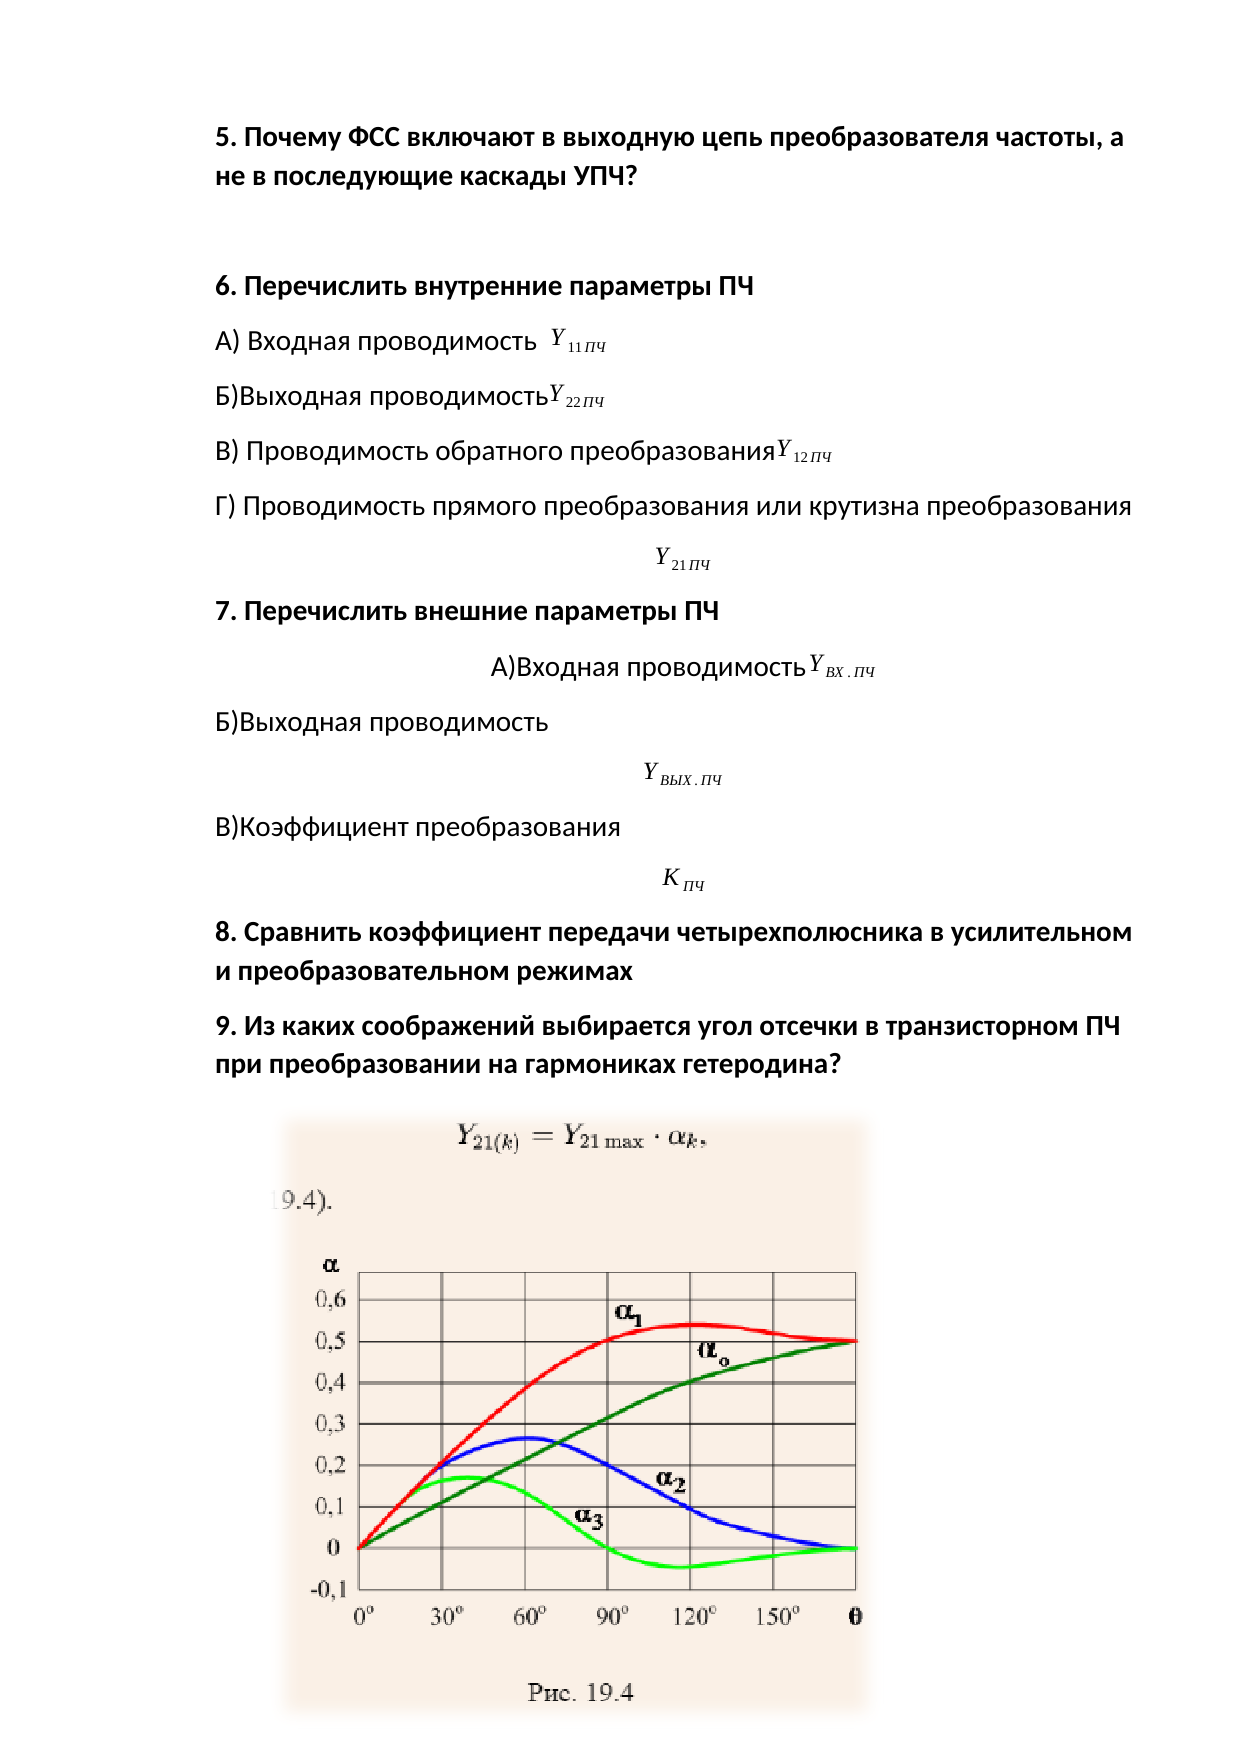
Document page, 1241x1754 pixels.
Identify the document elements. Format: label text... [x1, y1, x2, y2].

text 8. Сравнить коэффициент передачи четырехполюсника в усилительном и преобразовательном режимах [215, 913, 1152, 987]
text А)Входная проводимость [215, 648, 1152, 683]
text 9. Из каких соображений выбирается угол отсечки в транзисторном ПЧ при преобразовании на гармониках гетеродина? [215, 1007, 1152, 1081]
text Б)Выходная проводимость [215, 377, 1152, 413]
text 7. Перечислить внешние параметры ПЧ [215, 592, 1152, 628]
text А) Входная проводимость [215, 322, 1152, 357]
text 6. Перечислить внутренние параметры ПЧ [215, 267, 1152, 302]
text Б)Выходная проводимость [215, 703, 1152, 738]
picture [296, 1131, 856, 1701]
text Г) Проводимость прямого преобразования или крутизна преобразования [215, 487, 1152, 523]
text 5. Почему ФСС включают в выходную цепь преобразователя частоты, а не в последующие каскады УПЧ? [215, 118, 1152, 192]
text В)Коэффициент преобразования [215, 808, 1152, 844]
text В) Проводимость обратного преобразования [215, 432, 1152, 468]
